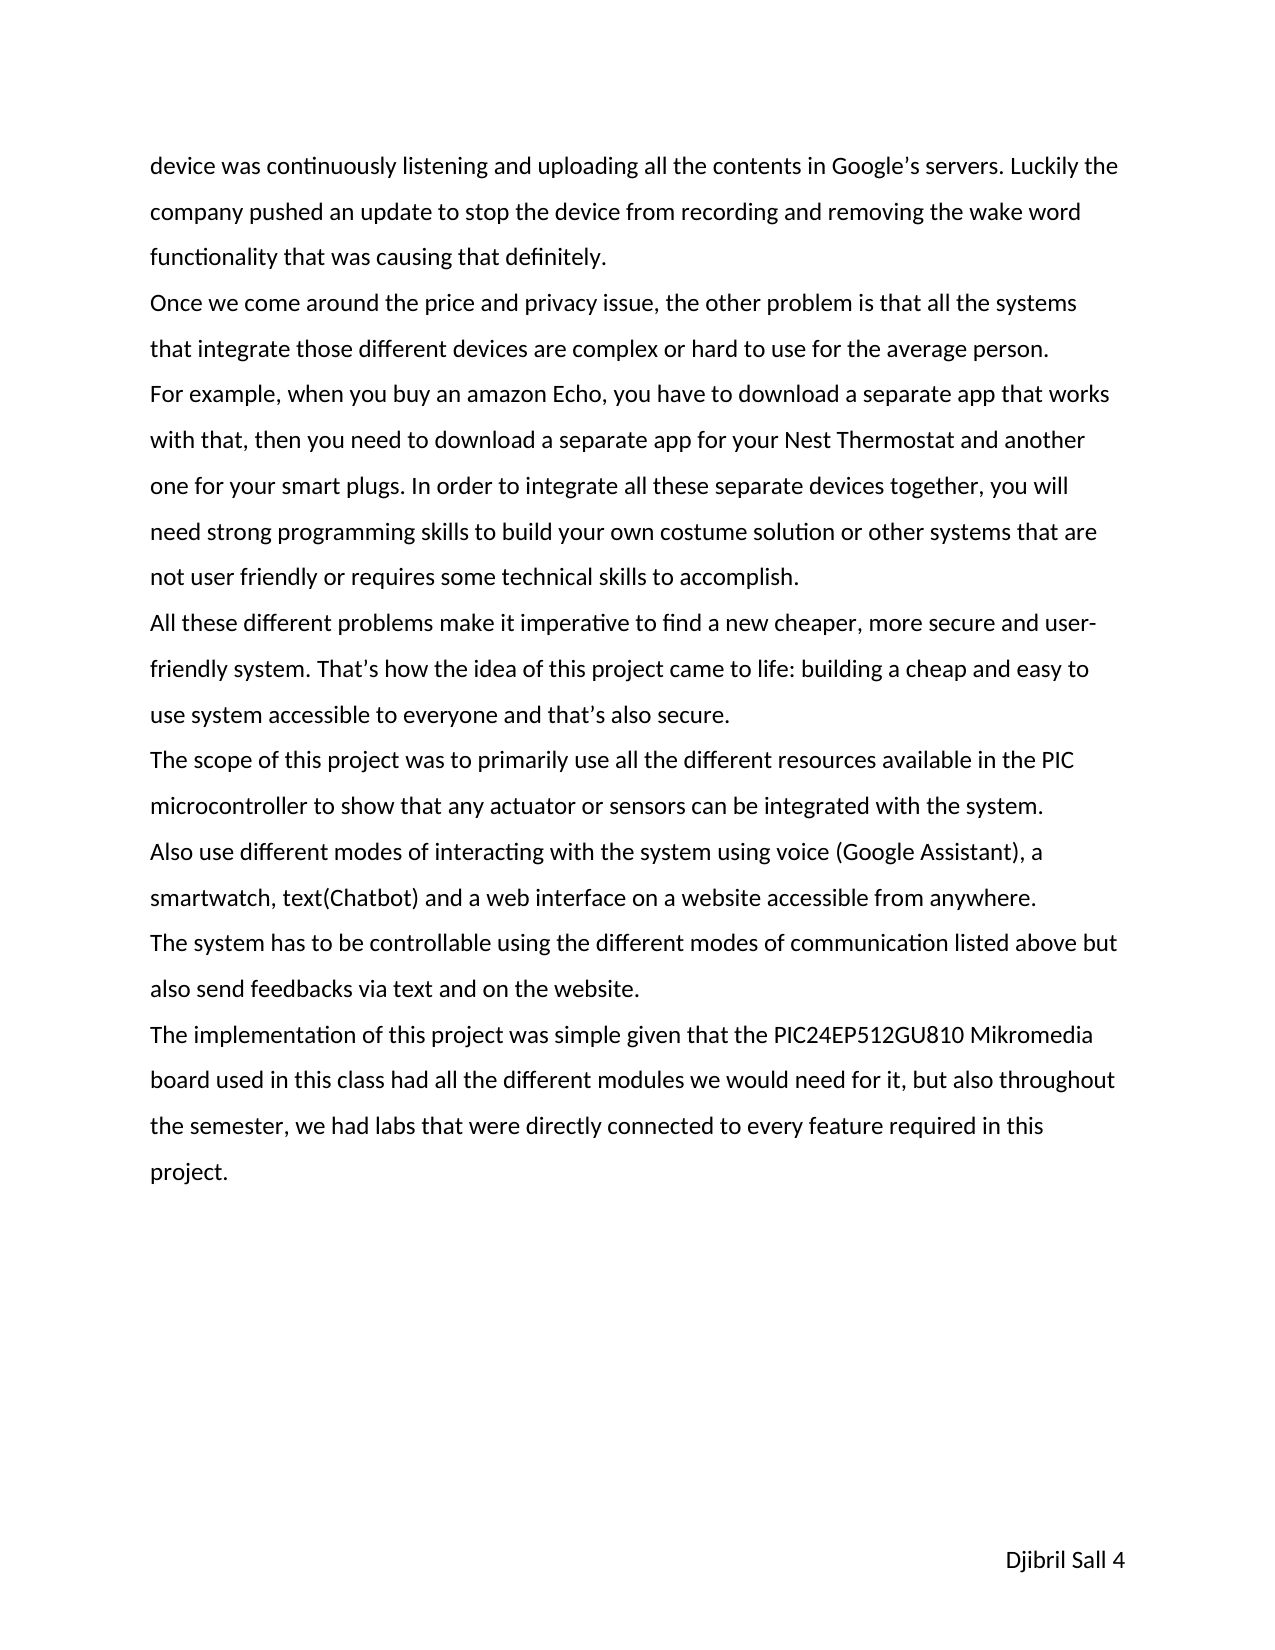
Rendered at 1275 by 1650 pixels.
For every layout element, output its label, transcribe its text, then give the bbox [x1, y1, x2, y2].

text The system has to be controllable using the different modes of communication listed above but also send feedbacks via text and on the website. [150, 927, 1125, 1004]
text The scope of this project was to primarily use all the different resources available in the PIC microcontroller to show that any actuator or sensors can be integrated with the system. [150, 744, 1125, 821]
text All these different problems make it imperative to find a new cheaper, more secure and user-friendly system. That’s how the idea of this project came to life: building a cheap and easy to use system accessible to everyone and that’s also secure. [150, 607, 1125, 729]
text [150, 150, 1125, 272]
text Once we come around the price and privacy issue, the other problem is that all the systems that integrate those different devices are complex or hard to use for the average person. [150, 287, 1125, 363]
text Also use different modes of interacting with the system using voice (Google Assistant), a smartwatch, text(Chatbot) and a web interface on a website accessible from anywhere. [150, 836, 1125, 912]
text The implementation of this project was simple given that the PIC24EP512GU810 Mikromedia board used in this class had all the different modules we would need for it, but also throughout the semester, we had labs that were directly connected to every feature required in this project. [150, 1019, 1125, 1187]
text For example, when you buy an amazon Echo, you have to download a separate app that works with that, then you need to download a separate app for your Nest Thermostat and another one for your smart plugs. In order to integrate all these separate devices together, you will need strong programming skills to build your own costume solution or other systems that are not user friendly or requires some technical skills to accomplish. [150, 379, 1125, 592]
